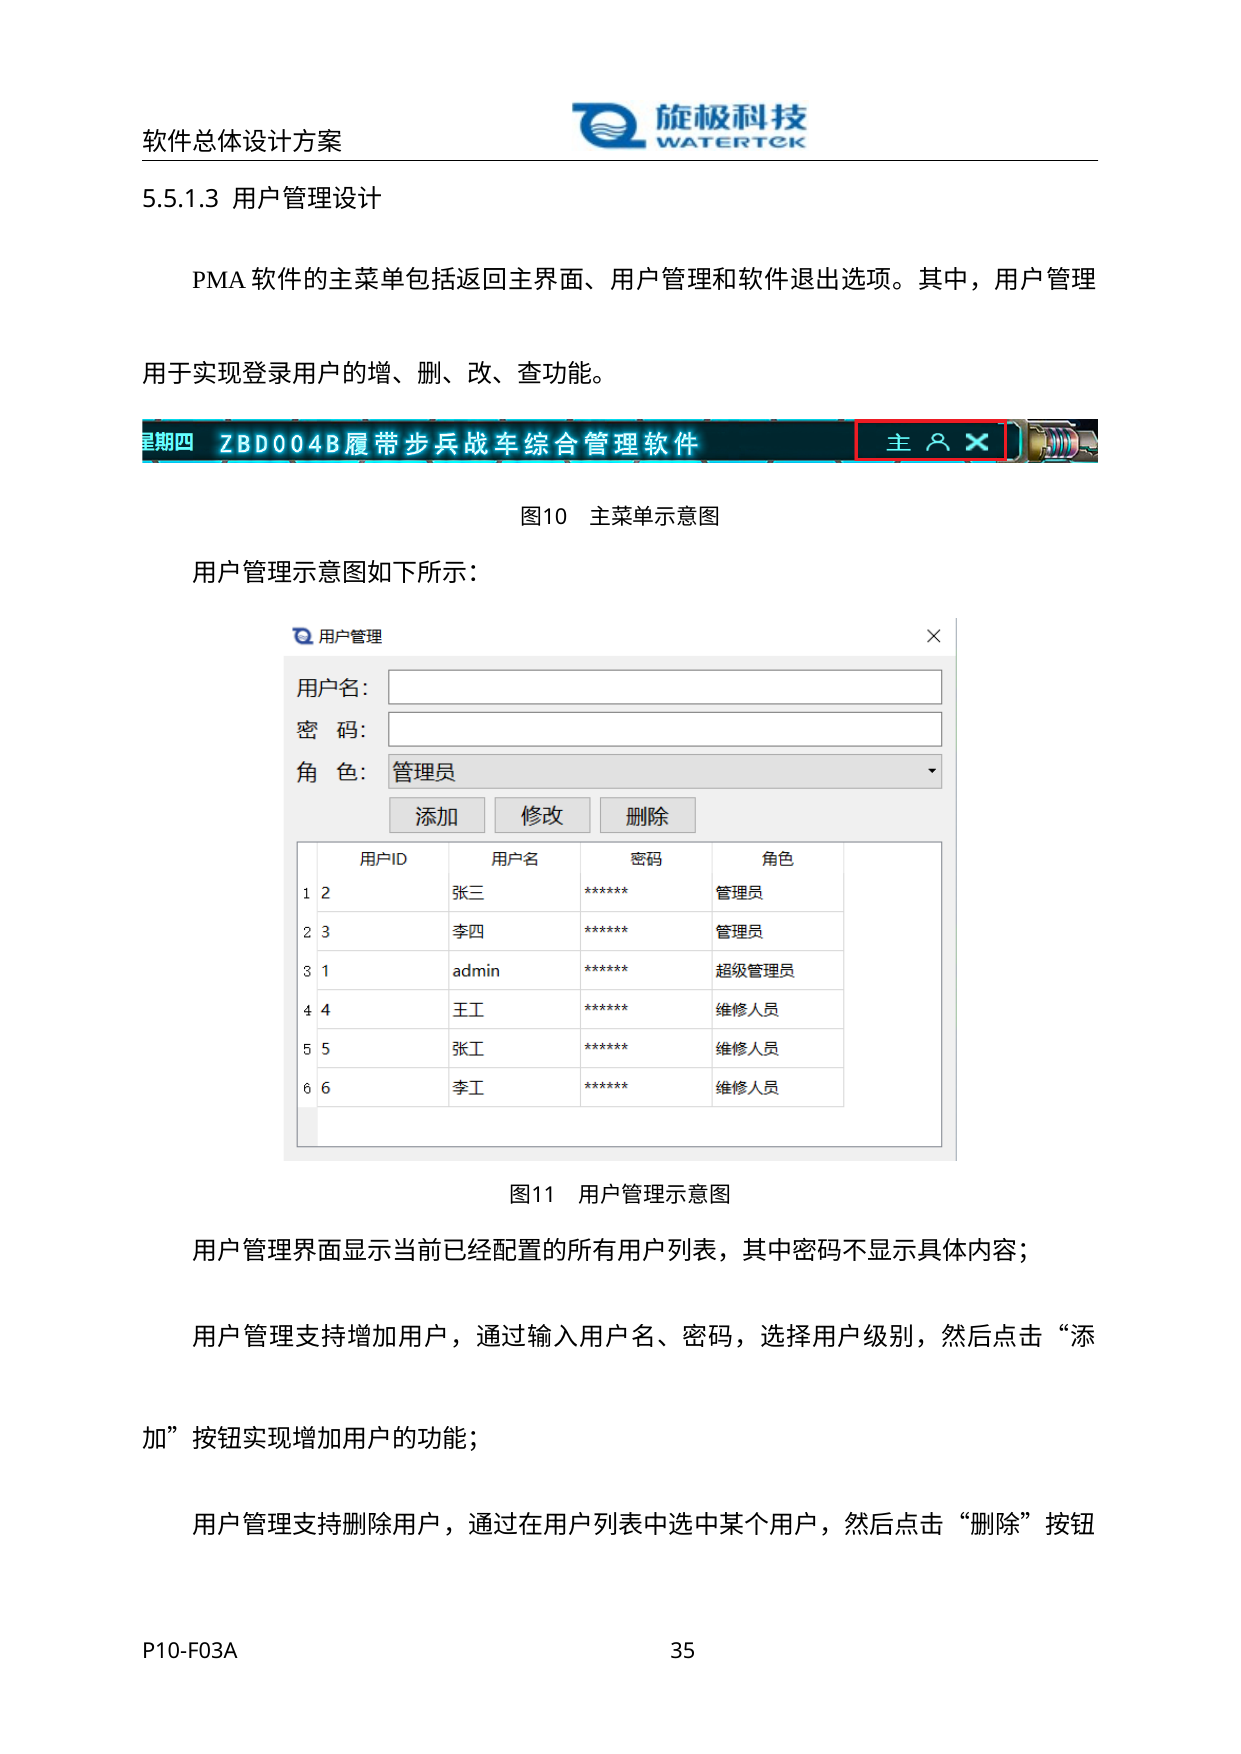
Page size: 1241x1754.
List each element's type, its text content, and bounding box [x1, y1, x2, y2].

text PMA软件的主菜单包括返回主界面、用户管理和软件退出选项。其中，用户管理用于实现登录用户的增、删、改、查功能。 [142, 244, 1098, 406]
text 用户管理支持增加用户，通过输入用户名、密码，选择用户级别，然后点击“添加”按钮实现增加用户的功能； [142, 1301, 1098, 1471]
picture [571, 100, 810, 151]
subtitle 用户管理设计 [142, 162, 1098, 230]
text 主菜单示意图 [142, 498, 1098, 532]
text 用户管理支持删除用户，通过在用户列表中选中某个用户，然后点击“删除”按钮来实现删除用户的功能； [142, 1489, 1098, 1557]
text 用户管理示意图如下所示： [142, 537, 1098, 604]
text 用户管理示意图 [142, 1176, 1098, 1210]
picture [283, 618, 957, 1161]
picture [142, 419, 1098, 463]
text 用户管理界面显示当前已经配置的所有用户列表，其中密码不显示具体内容； [142, 1215, 1098, 1283]
